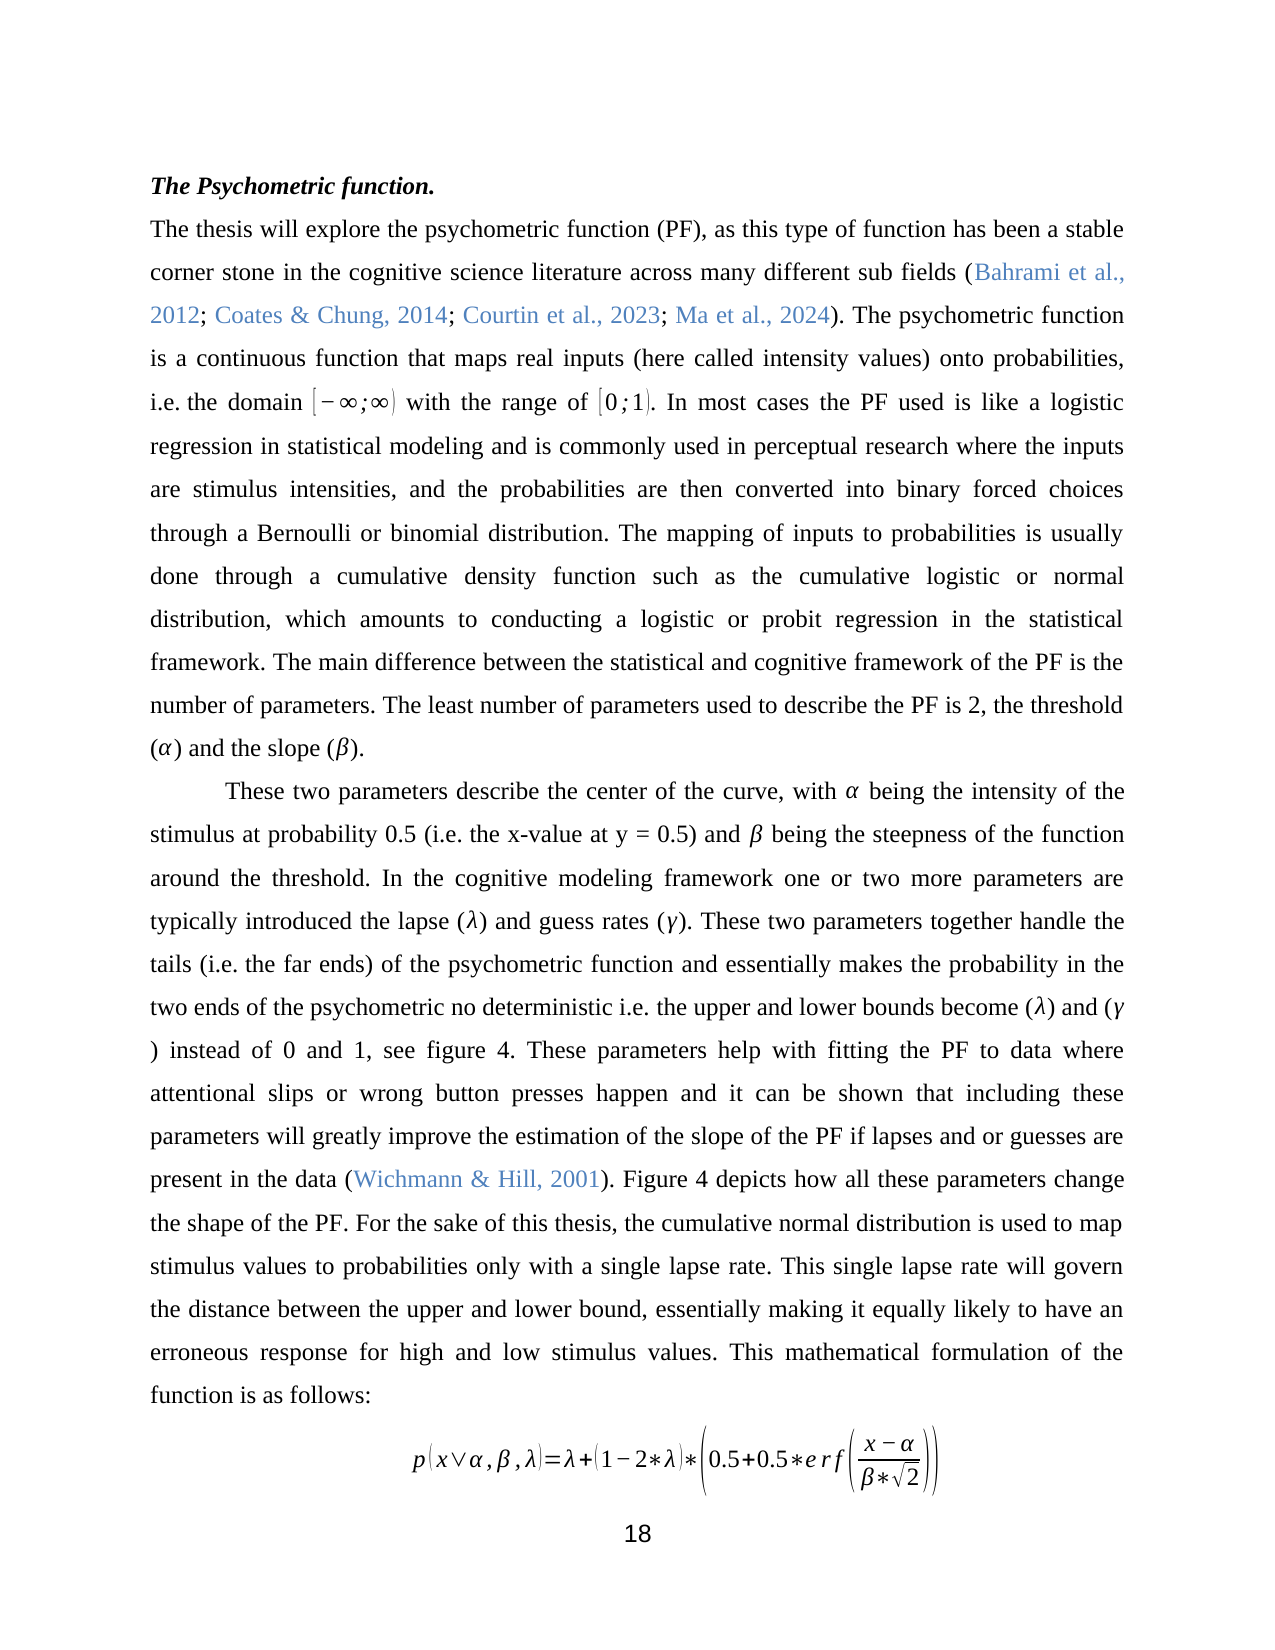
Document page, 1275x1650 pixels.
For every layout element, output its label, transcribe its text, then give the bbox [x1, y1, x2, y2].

text The thesis will explore the psychometric function (PF), as this type of function has been a stable corner stone in the cognitive science literature across many different sub fields (Bahrami et al., 2012; Coates & Chung, 2014; Courtin et al., 2023; Ma et al., 2024). The psychometric function is a continuous function that maps real inputs (here called intensity values) onto probabilities, i.e. the domain with the range of . In most cases the PF used is like a logistic regression in statistical modeling and is commonly used in perceptual research where the inputs are stimulus intensities, and the probabilities are then converted into binary forced choices through a Bernoulli or binomial distribution. The mapping of inputs to probabilities is usually done through a cumulative density function such as the cumulative logistic or normal distribution, which amounts to conducting a logistic or probit regression in the statistical framework. The main difference between the statistical and cognitive framework of the PF is the number of parameters. The least number of parameters used to describe the PF is 2, the threshold () and the slope (). [150, 214, 1125, 762]
text These two parameters describe the center of the curve, with being the intensity of the stimulus at probability 0.5 (i.e. the x-value at y = 0.5) and being the steepness of the function around the threshold. In the cognitive modeling framework one or two more parameters are typically introduced the lapse () and guess rates (). These two parameters together handle the tails (i.e. the far ends) of the psychometric function and essentially makes the probability in the two ends of the psychometric no deterministic i.e. the upper and lower bounds become () and () instead of 0 and 1, see figure 4. These parameters help with fitting the PF to data where attentional slips or wrong button presses happen and it can be shown that including these parameters will greatly improve the estimation of the slope of the PF if lapses and or guesses are present in the data (Wichmann & Hill, 2001). Figure 4 depicts how all these parameters change the shape of the PF. For the sake of this thesis, the cumulative normal distribution is used to map stimulus values to probabilities only with a single lapse rate. This single lapse rate will govern the distance between the upper and lower bound, essentially making it equally likely to have an erroneous response for high and low stimulus values. This mathematical formulation of the function is as follows: [150, 776, 1125, 1409]
subtitle The Psychometric function. [150, 171, 1125, 199]
